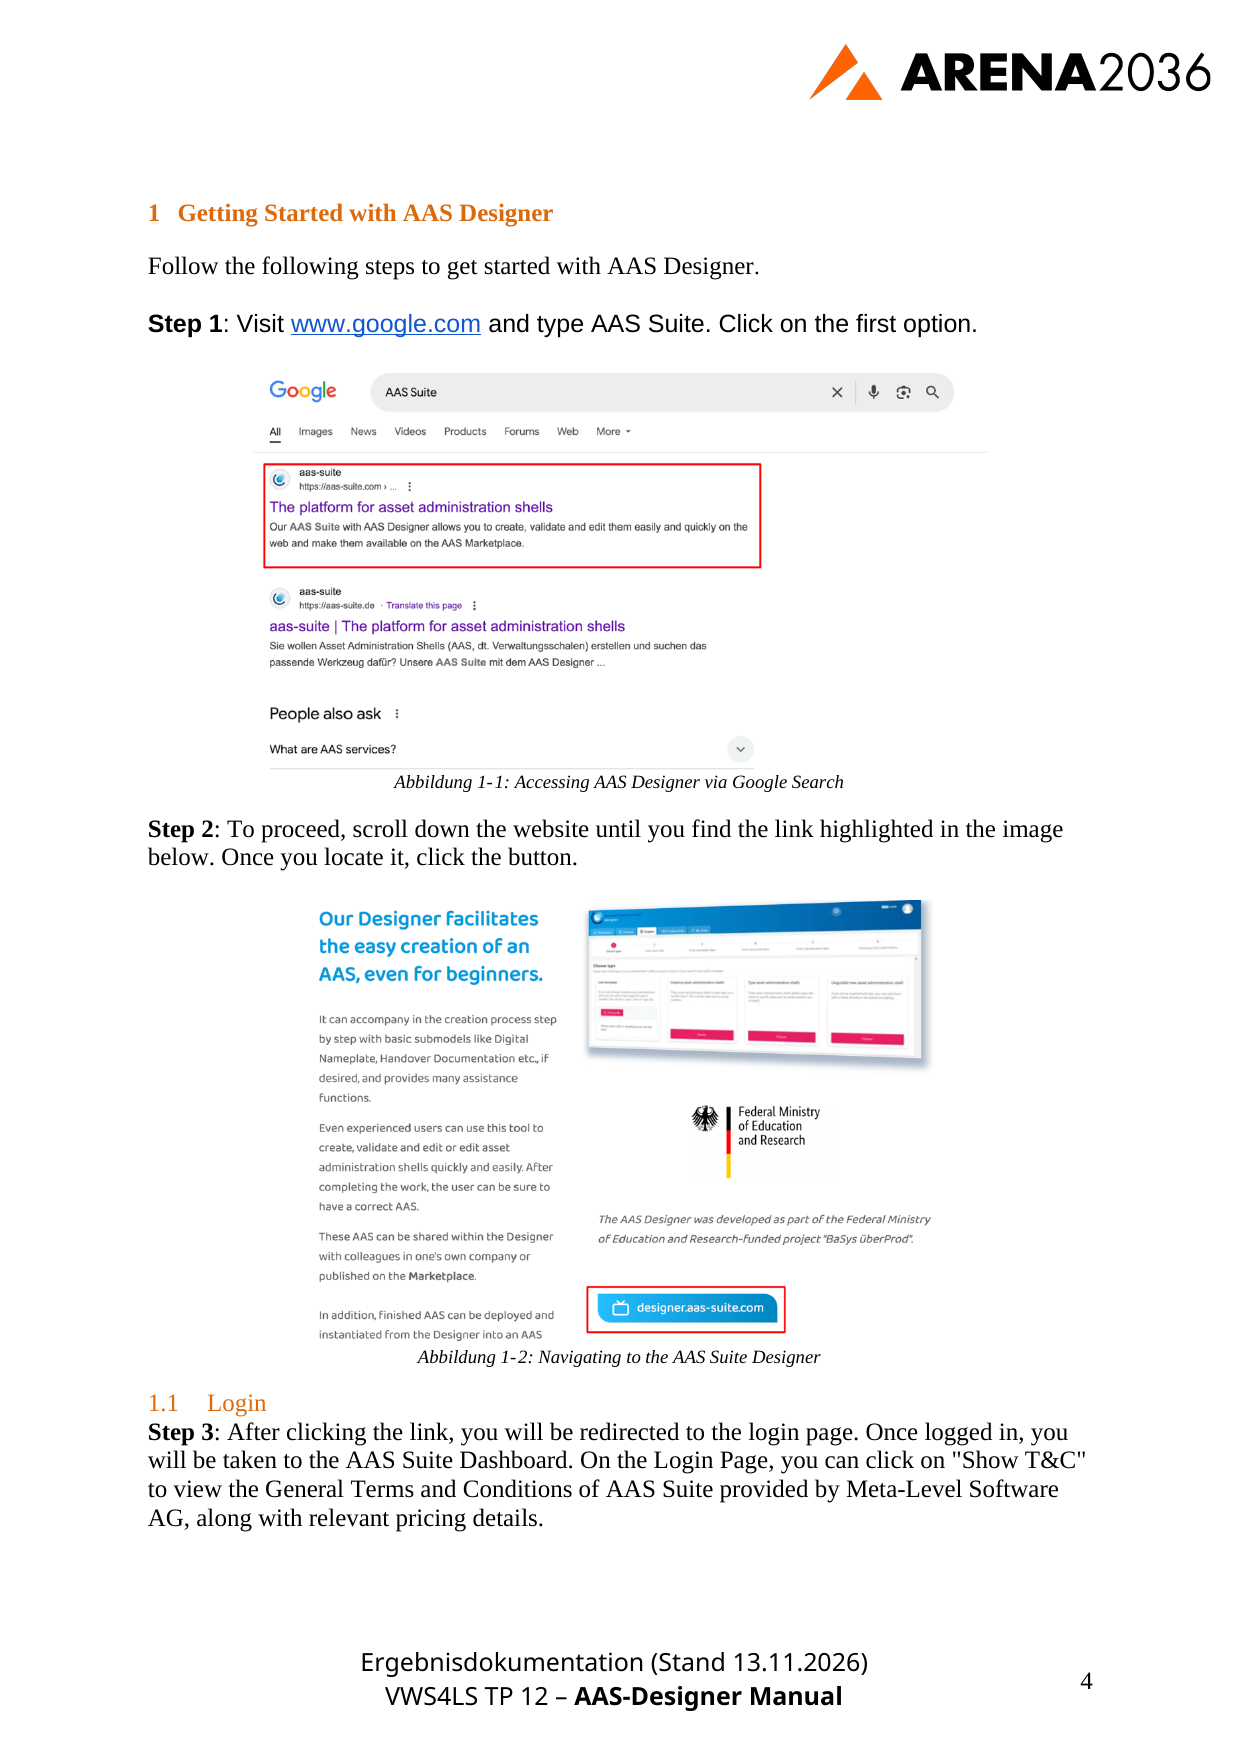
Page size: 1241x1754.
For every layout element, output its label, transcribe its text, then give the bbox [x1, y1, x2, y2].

subtitle Getting Started with AAS Designer [148, 198, 1092, 226]
picture [306, 900, 934, 1346]
picture [809, 44, 1211, 100]
text Step 1: Visit www.google.com and type AAS Suite. Click on the first option. [148, 309, 1092, 338]
text Abbildung 1-2: Navigating to the AAS Suite Designer [148, 1346, 1092, 1367]
subtitle Login [148, 1388, 1092, 1417]
text Abbildung 1-1: Accessing AAS Designer via Google Search [148, 771, 1092, 793]
text Step 2: To proceed, scroll down the website until you find the link highlighted in the image below. Once you locate it, click the button. [148, 814, 1092, 871]
picture [252, 366, 988, 772]
text Step 3: After clicking the link, you will be redirected to the login page. Once logged in, you will be taken to the AAS Suite Dashboard. On the Login Page, you can click on "Show T&C" to view the General Terms and Conditions of AAS Suite provided by Meta-Level Software AG, along with relevant pricing details. [148, 1417, 1092, 1532]
text Follow the following steps to get started with AAS Designer. [148, 251, 1092, 280]
